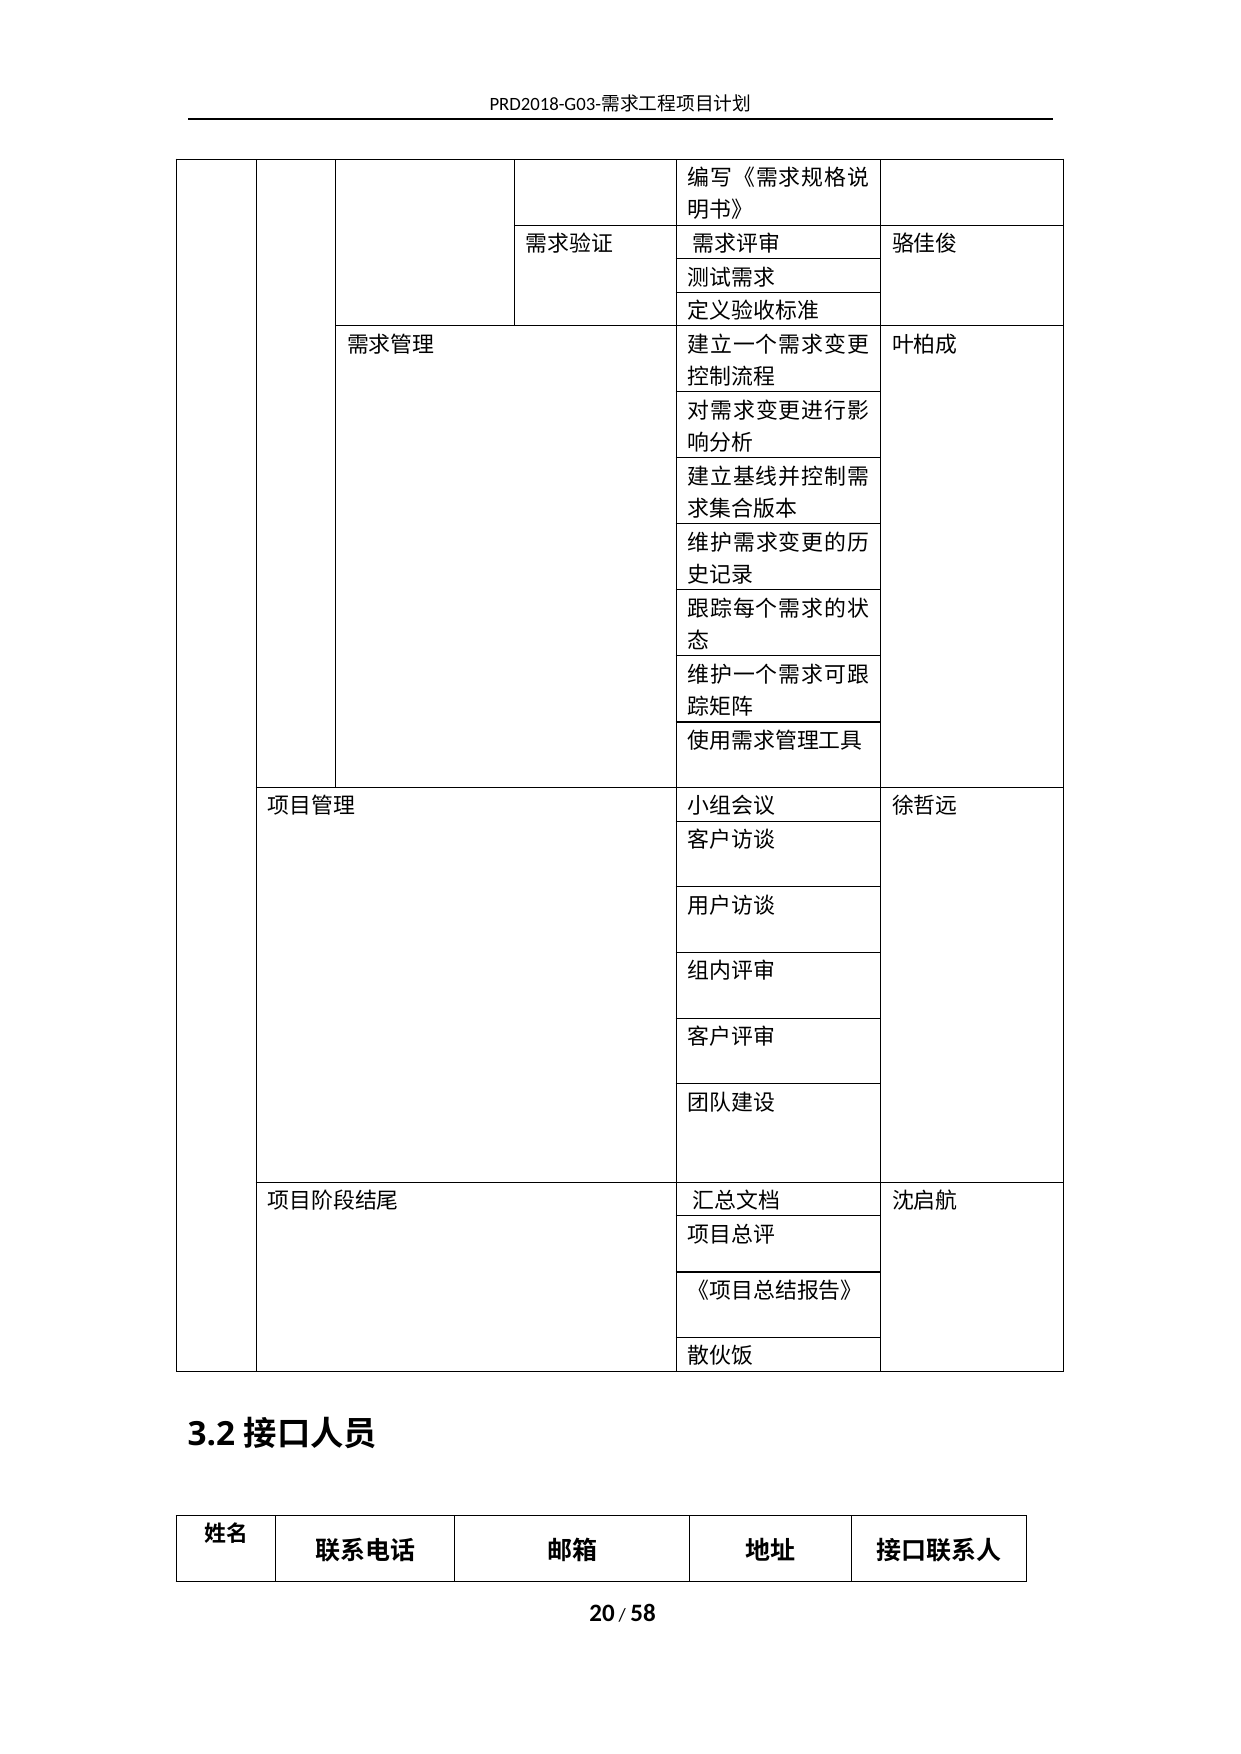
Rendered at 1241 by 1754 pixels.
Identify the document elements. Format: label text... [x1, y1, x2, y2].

table_cell 小组会议 [677, 788, 880, 821]
table_header 姓名 [177, 1516, 275, 1581]
table_cell 汇总文档 [677, 1183, 880, 1215]
table_cell 《项目总结报告》 [677, 1273, 880, 1337]
table_cell 骆佳俊 [881, 226, 1063, 325]
table_cell 组内评审 [677, 953, 880, 1017]
table_cell 编写《需求规格说明书》 [677, 160, 880, 224]
table_header 地址 [690, 1516, 851, 1581]
table_cell 建立一个需求变更控制流程 [677, 326, 880, 391]
table_cell 需求管理 [336, 326, 676, 787]
table_cell 客户访谈 [677, 822, 880, 886]
subtitle 3.2 接口人员 [187, 1399, 1053, 1464]
table_cell 建立基线并控制需求集合版本 [677, 458, 880, 523]
table_cell 定义验收标准 [677, 293, 880, 325]
table_cell 维护需求变更的历史记录 [677, 524, 880, 589]
table_cell 测试需求 [677, 259, 880, 292]
table_cell 项目管理 [257, 788, 676, 1182]
table_cell 对需求变更进行影响分析 [677, 392, 880, 457]
table_header 接口联系人 [852, 1516, 1026, 1581]
table_cell 散伙饭 [677, 1338, 880, 1371]
table_cell 团队建设 [677, 1084, 880, 1182]
table_header 邮箱 [455, 1516, 689, 1581]
table_cell 需求评审 [677, 226, 880, 258]
table_cell 跟踪每个需求的状态 [677, 590, 880, 655]
table_cell 项目阶段结尾 [257, 1183, 676, 1371]
table_cell 叶柏成 [881, 326, 1063, 787]
table_cell 用户访谈 [677, 887, 880, 952]
table_cell 徐哲远 [881, 788, 1063, 1182]
table_cell 项目总评 [677, 1216, 880, 1271]
table_cell 维护一个需求可跟踪矩阵 [677, 656, 880, 721]
table_cell 需求验证 [515, 226, 676, 325]
table_cell 沈启航 [881, 1183, 1063, 1371]
table_cell 使用需求管理工具 [677, 723, 880, 787]
table_cell 客户评审 [677, 1019, 880, 1083]
table_header 联系电话 [276, 1516, 454, 1581]
